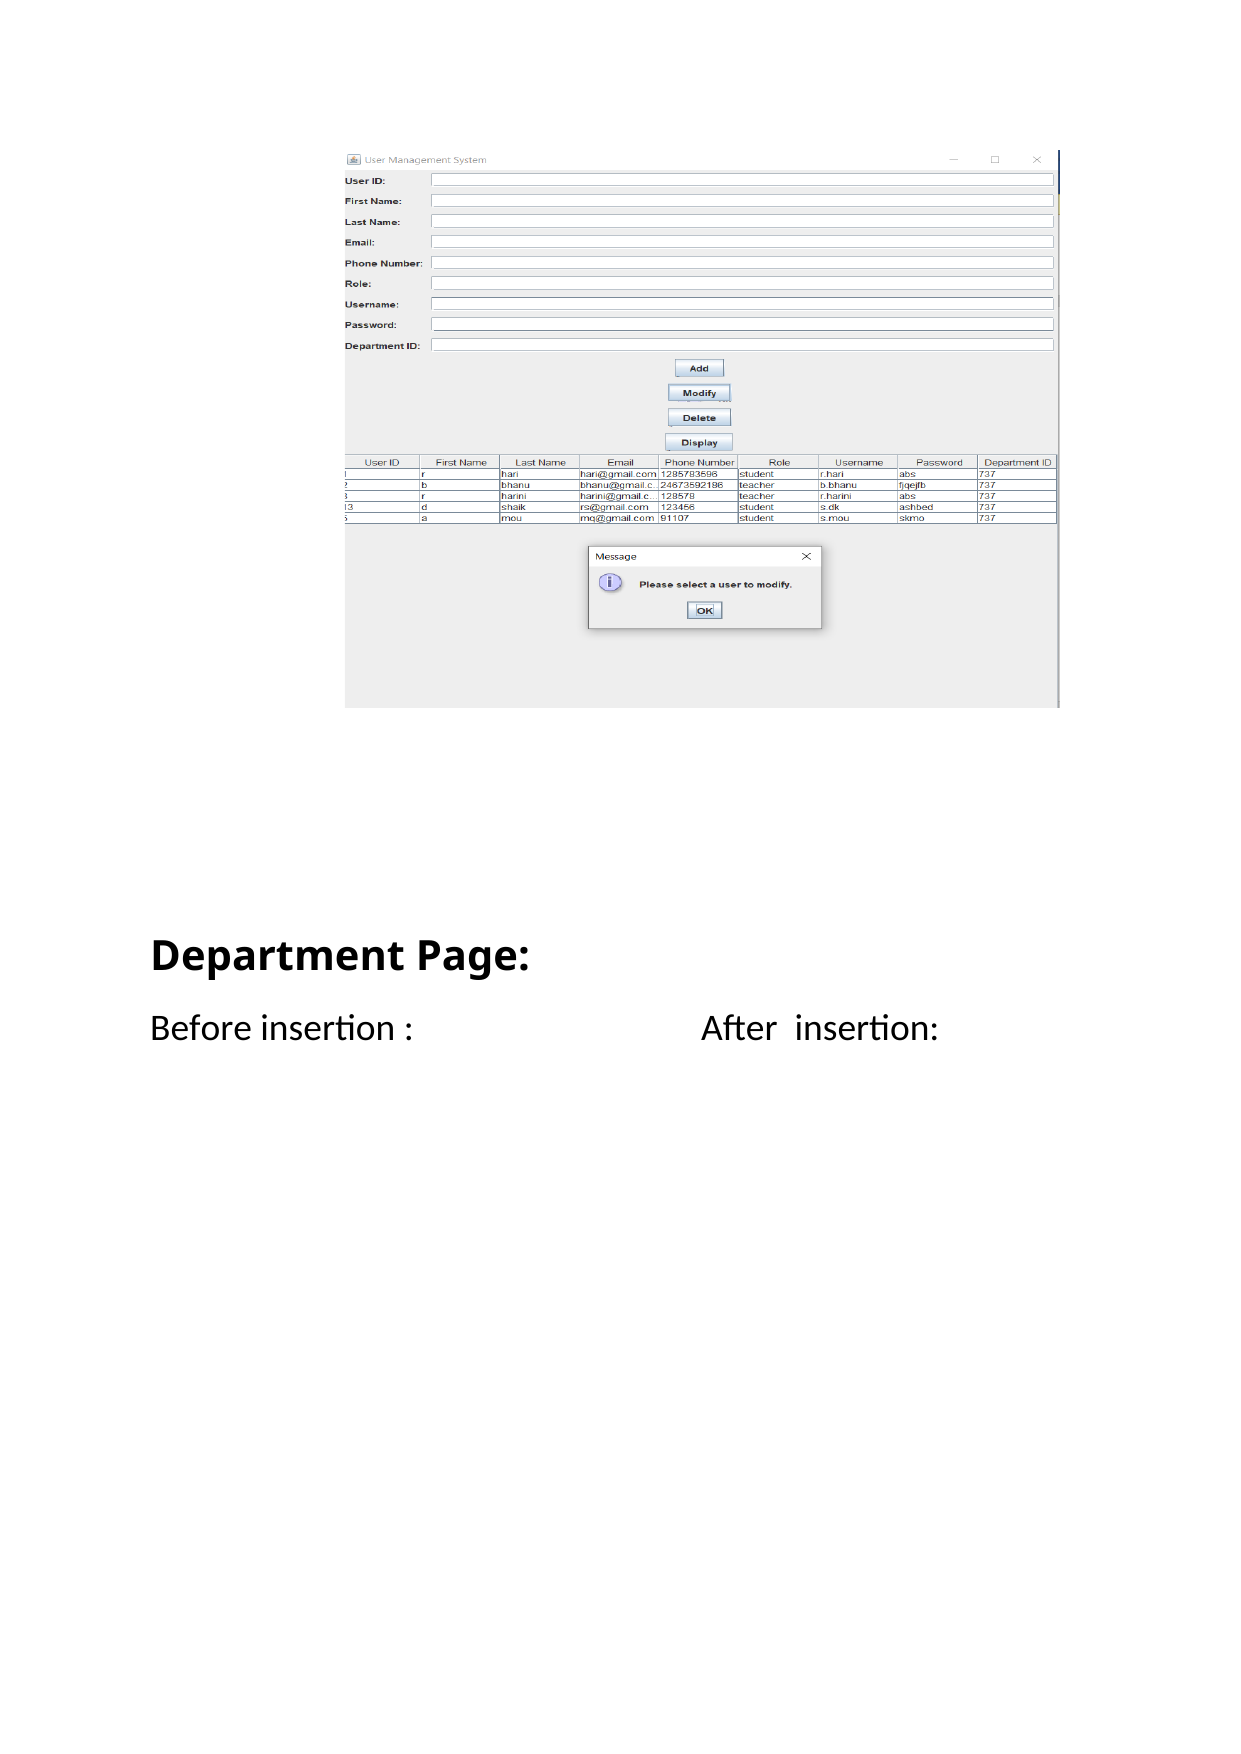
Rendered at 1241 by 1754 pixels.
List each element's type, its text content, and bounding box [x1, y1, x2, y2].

text Department Page: [150, 926, 1090, 983]
picture [344, 150, 1060, 708]
text Before insertion : After insertion: [150, 1004, 1090, 1050]
